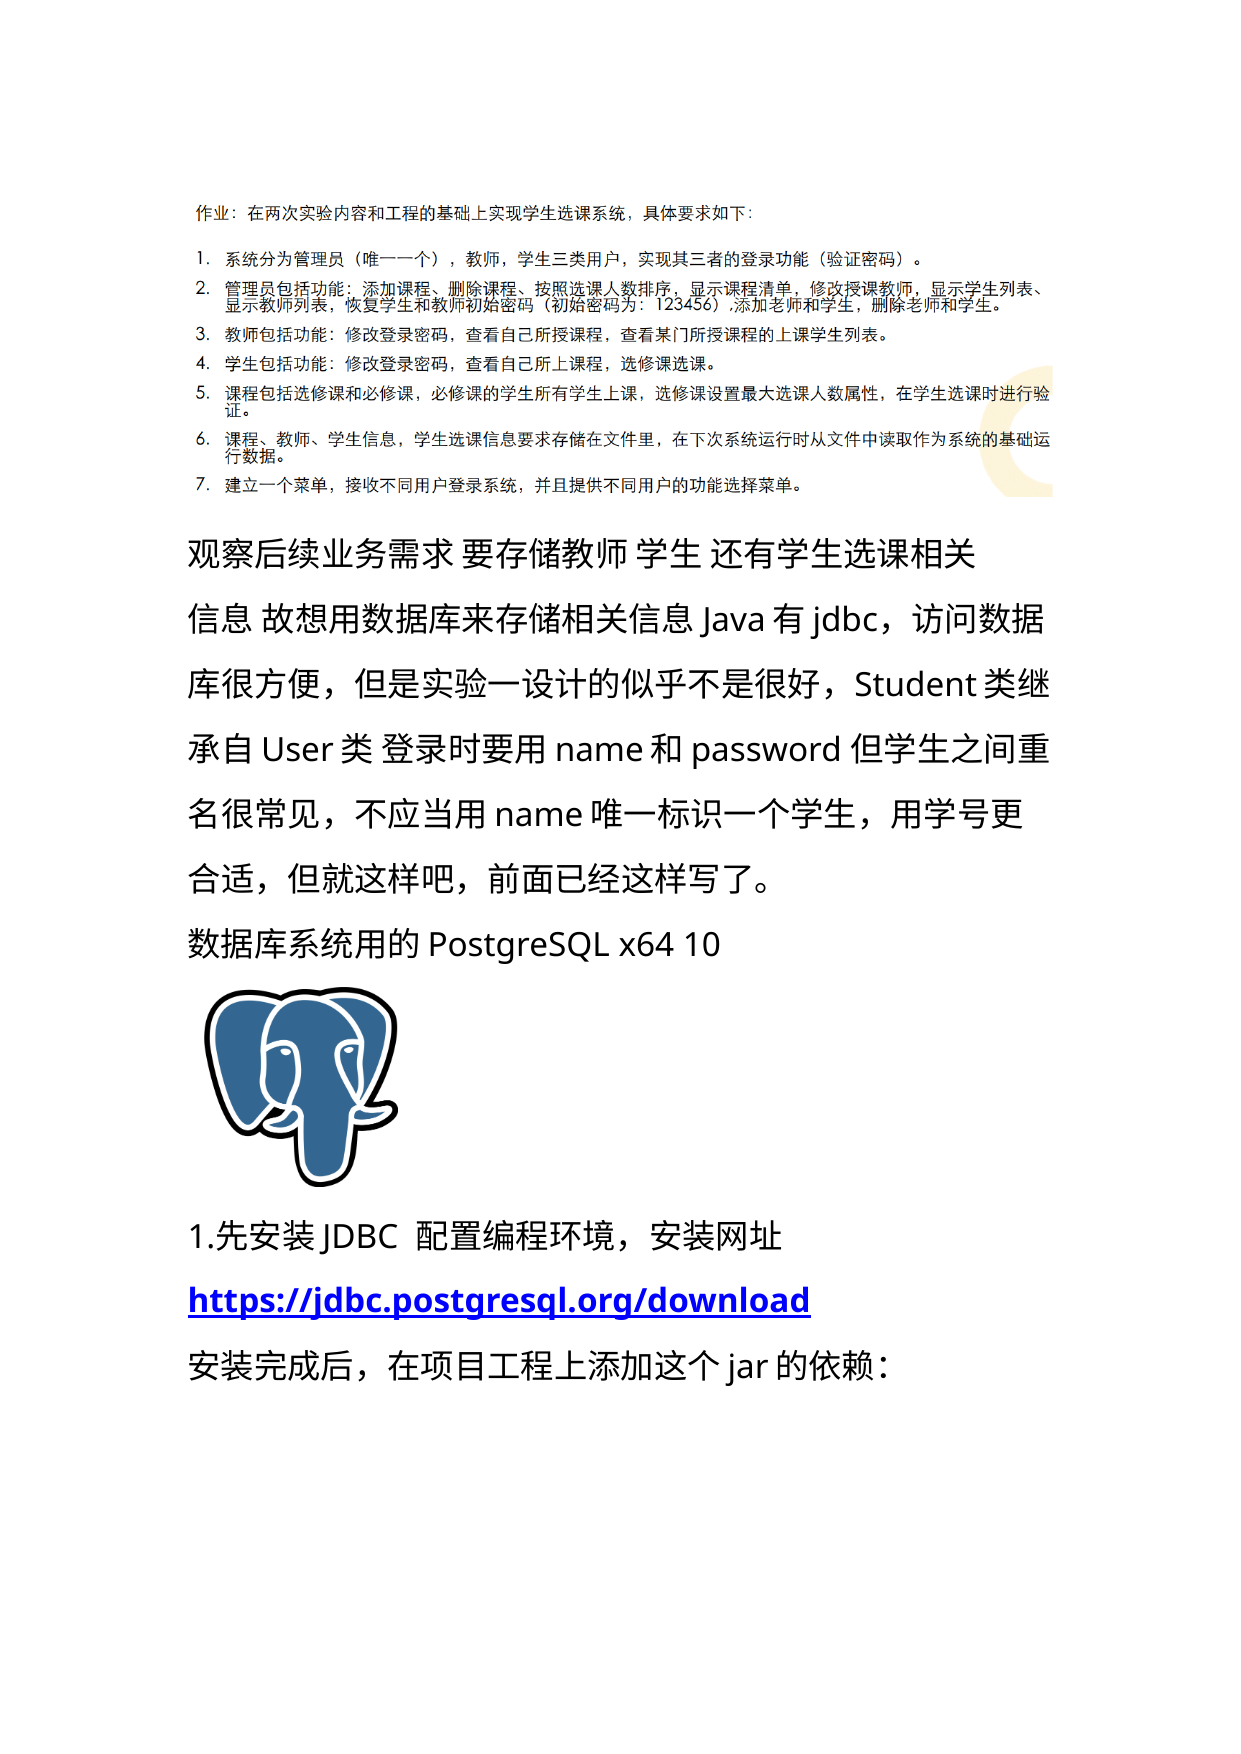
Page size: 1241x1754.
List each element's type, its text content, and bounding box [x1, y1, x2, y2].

text 数据库系统用的PostgreSQL x64 10 [187, 909, 1053, 974]
text 1.先安装JDBC 配置编程环境，安装网址 [187, 1202, 1053, 1267]
text 安装完成后，在项目工程上添加这个jar的依赖： [187, 1332, 1053, 1397]
text https://jdbc.postgresql.org/download [187, 1267, 1053, 1332]
picture [187, 194, 1053, 497]
text 信息 故想用数据库来存储相关信息 Java有jdbc，访问数据库很方便，但是实验一设计的似乎不是很好，Student类继承自User类 登录时要用name和password 但学生之间重名很常见，不应当用name唯一标识一个学生，用学号更合适，但就这样吧，前面已经这样写了。 [187, 584, 1053, 909]
text 观察后续业务需求 要存储教师 学生 还有学生选课相关 [187, 519, 1053, 584]
picture [187, 974, 409, 1196]
